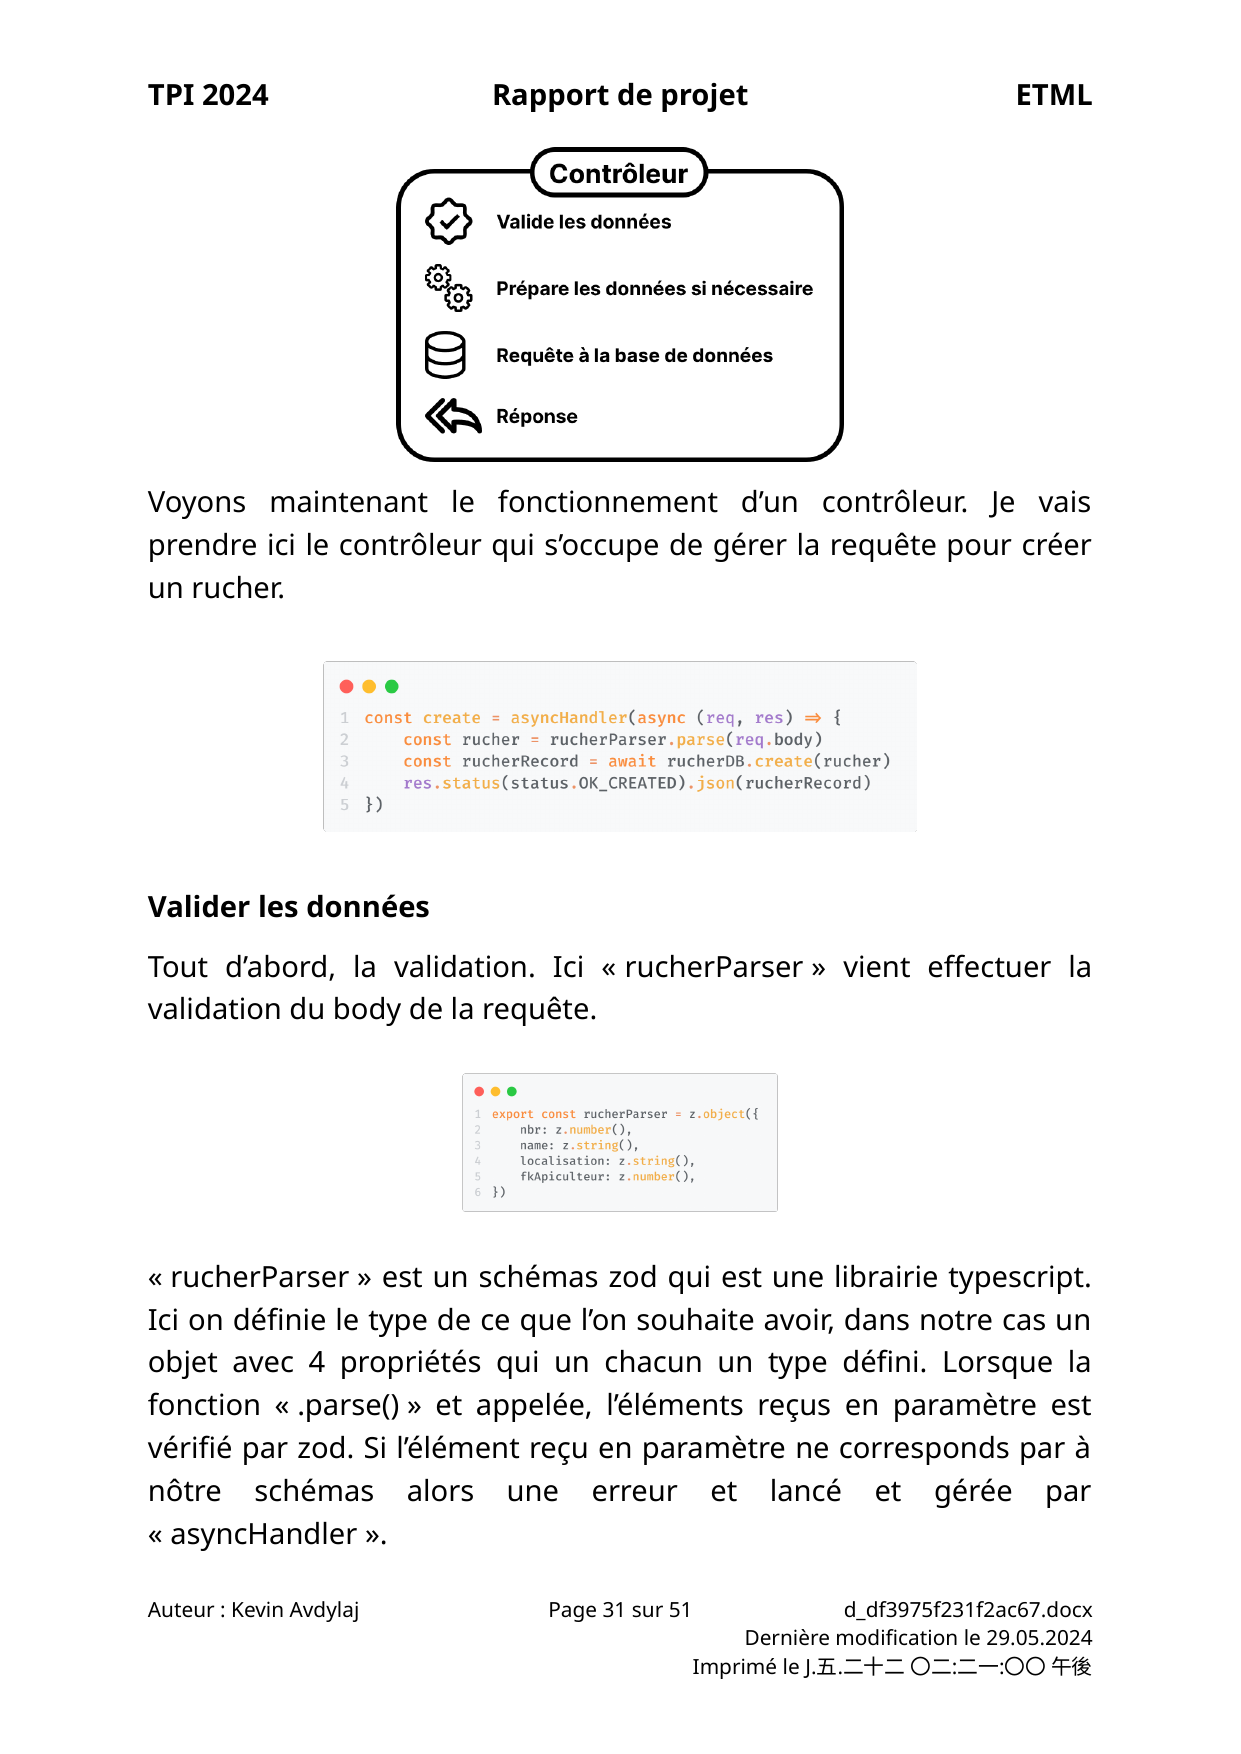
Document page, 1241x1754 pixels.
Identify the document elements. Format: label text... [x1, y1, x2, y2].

picture [288, 626, 952, 867]
text Tout d’abord, la validation. Ici « rucherParser » vient effectuer la validation du body de la requête. [148, 946, 1093, 1028]
text Voyons maintenant le fonctionnement d’un contrôleur. Je vais prendre ici le contrôleur qui s’occupe de gérer la requête pour créer un rucher. [148, 482, 1093, 607]
picture [437, 1048, 803, 1237]
text Valider les données [148, 886, 1093, 926]
picture [396, 147, 844, 462]
text « rucherParser » est un schémas zod qui est une librairie typescript. Ici on définie le type de ce que l’on souhaite avoir, dans notre cas un objet avec 4 propriétés qui un chacun un type défini. Lorsque la fonction « .parse() » et appelée, l’éléments reçus en paramètre est vérifié par zod. Si l’élément reçu en paramètre ne corresponds par à nôtre schémas alors une erreur et lancé et gérée par « asyncHandler ». [148, 1256, 1093, 1553]
